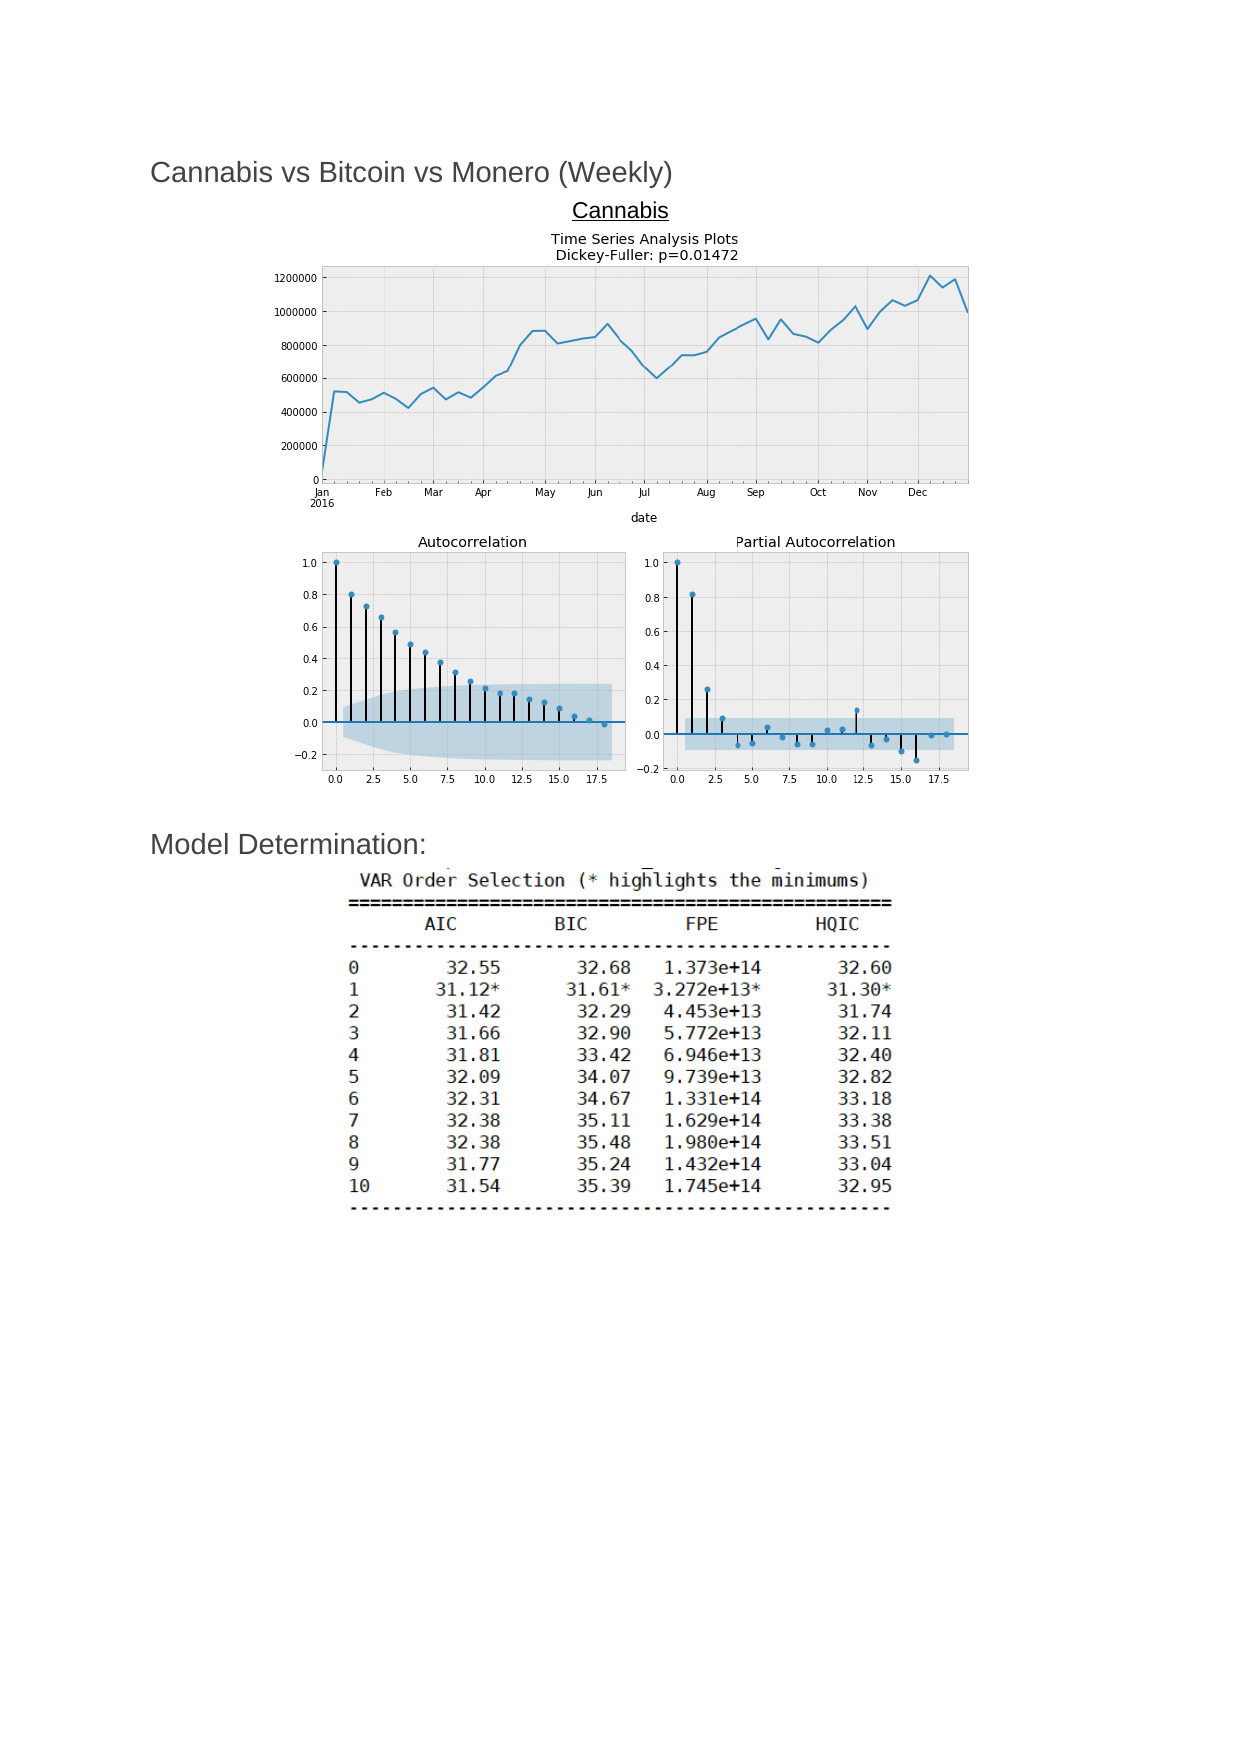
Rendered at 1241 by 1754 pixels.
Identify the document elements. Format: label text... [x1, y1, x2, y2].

subtitle Model Determination: [150, 827, 1090, 860]
text Cannabis [150, 197, 1090, 223]
picture [346, 868, 894, 1214]
subtitle Cannabis vs Bitcoin vs Monero (Weekly) [150, 155, 1090, 188]
picture [267, 227, 973, 790]
